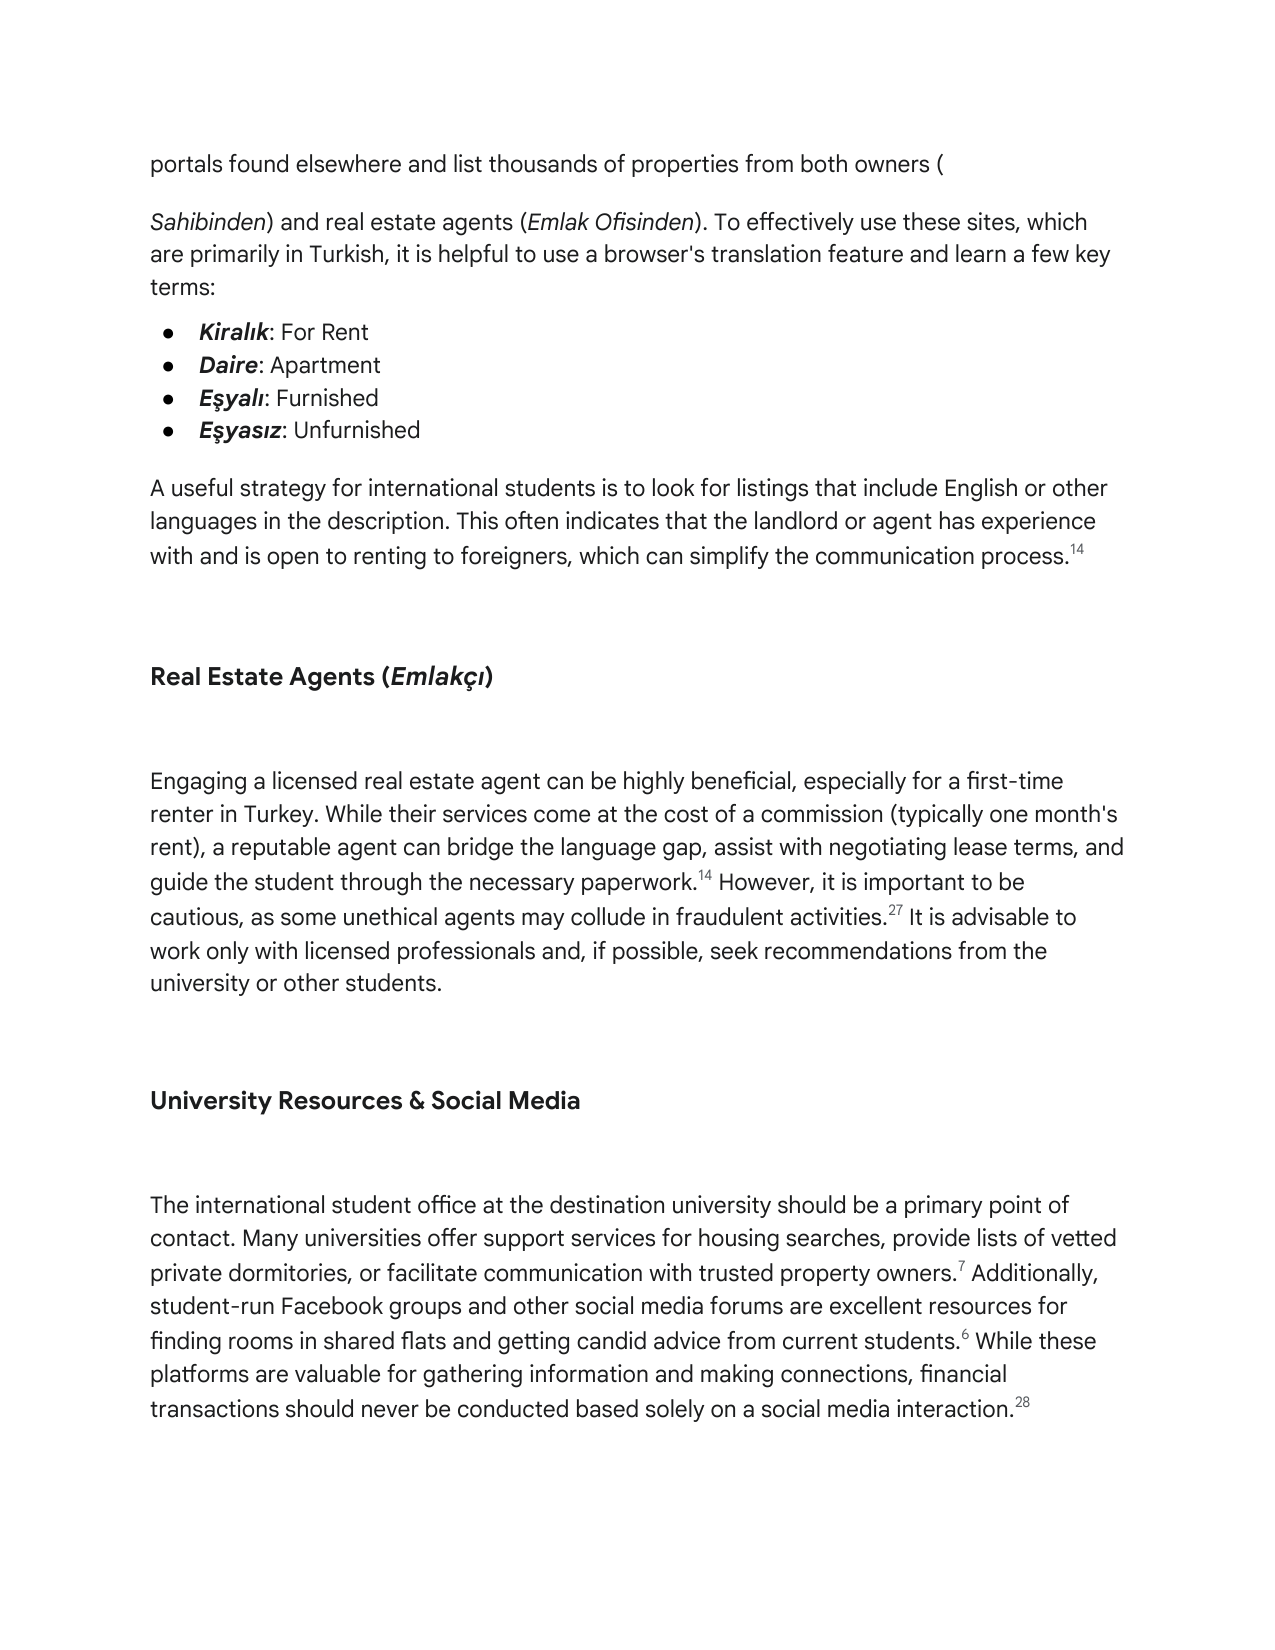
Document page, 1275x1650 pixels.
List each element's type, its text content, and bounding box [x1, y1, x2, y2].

list Kiralık: For Rent [161, 318, 1125, 347]
list Eşyalı: Furnished [161, 384, 1125, 412]
subtitle University Resources & Social Media [150, 1085, 1125, 1116]
text The international student office at the destination university should be a primary point of contact. Many universities offer support services for housing searches, provide lists of vetted private dormitories, or facilitate communication with trusted property owners.7 Additionally, student-run Facebook groups and other social media forums are excellent resources for finding rooms in shared flats and getting candid advice from current students.6 While these platforms are valuable for gathering information and making connections, financial transactions should never be conducted based solely on a social media interaction.28 [150, 1191, 1125, 1425]
list Daire: Apartment [161, 351, 1125, 380]
text Engaging a licensed real estate agent can be highly beneficial, especially for a first-time renter in Turkey. While their services come at the cost of a commission (typically one month's rent), a reputable agent can bridge the language gap, assist with negotiating lease terms, and guide the student through the necessary paperwork.14 However, it is important to be cautious, as some unethical agents may collude in fraudulent activities.27 It is advisable to work only with licensed professionals and, if possible, seek recommendations from the university or other students. [150, 767, 1125, 998]
list Eşyasız: Unfurnished [161, 416, 1125, 445]
text Sahibinden) and real estate agents (Emlak Ofisinden). To effectively use these sites, which are primarily in Turkish, it is helpful to use a browser's translation feature and learn a few key terms: [150, 208, 1125, 302]
subtitle Real Estate Agents (Emlakçı) [150, 661, 1125, 693]
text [150, 150, 1125, 179]
text A useful strategy for international students is to look for listings that include English or other languages in the description. This often indicates that the landlord or agent has experience with and is open to renting to foreigners, which can simplify the communication process.14 [150, 474, 1125, 571]
